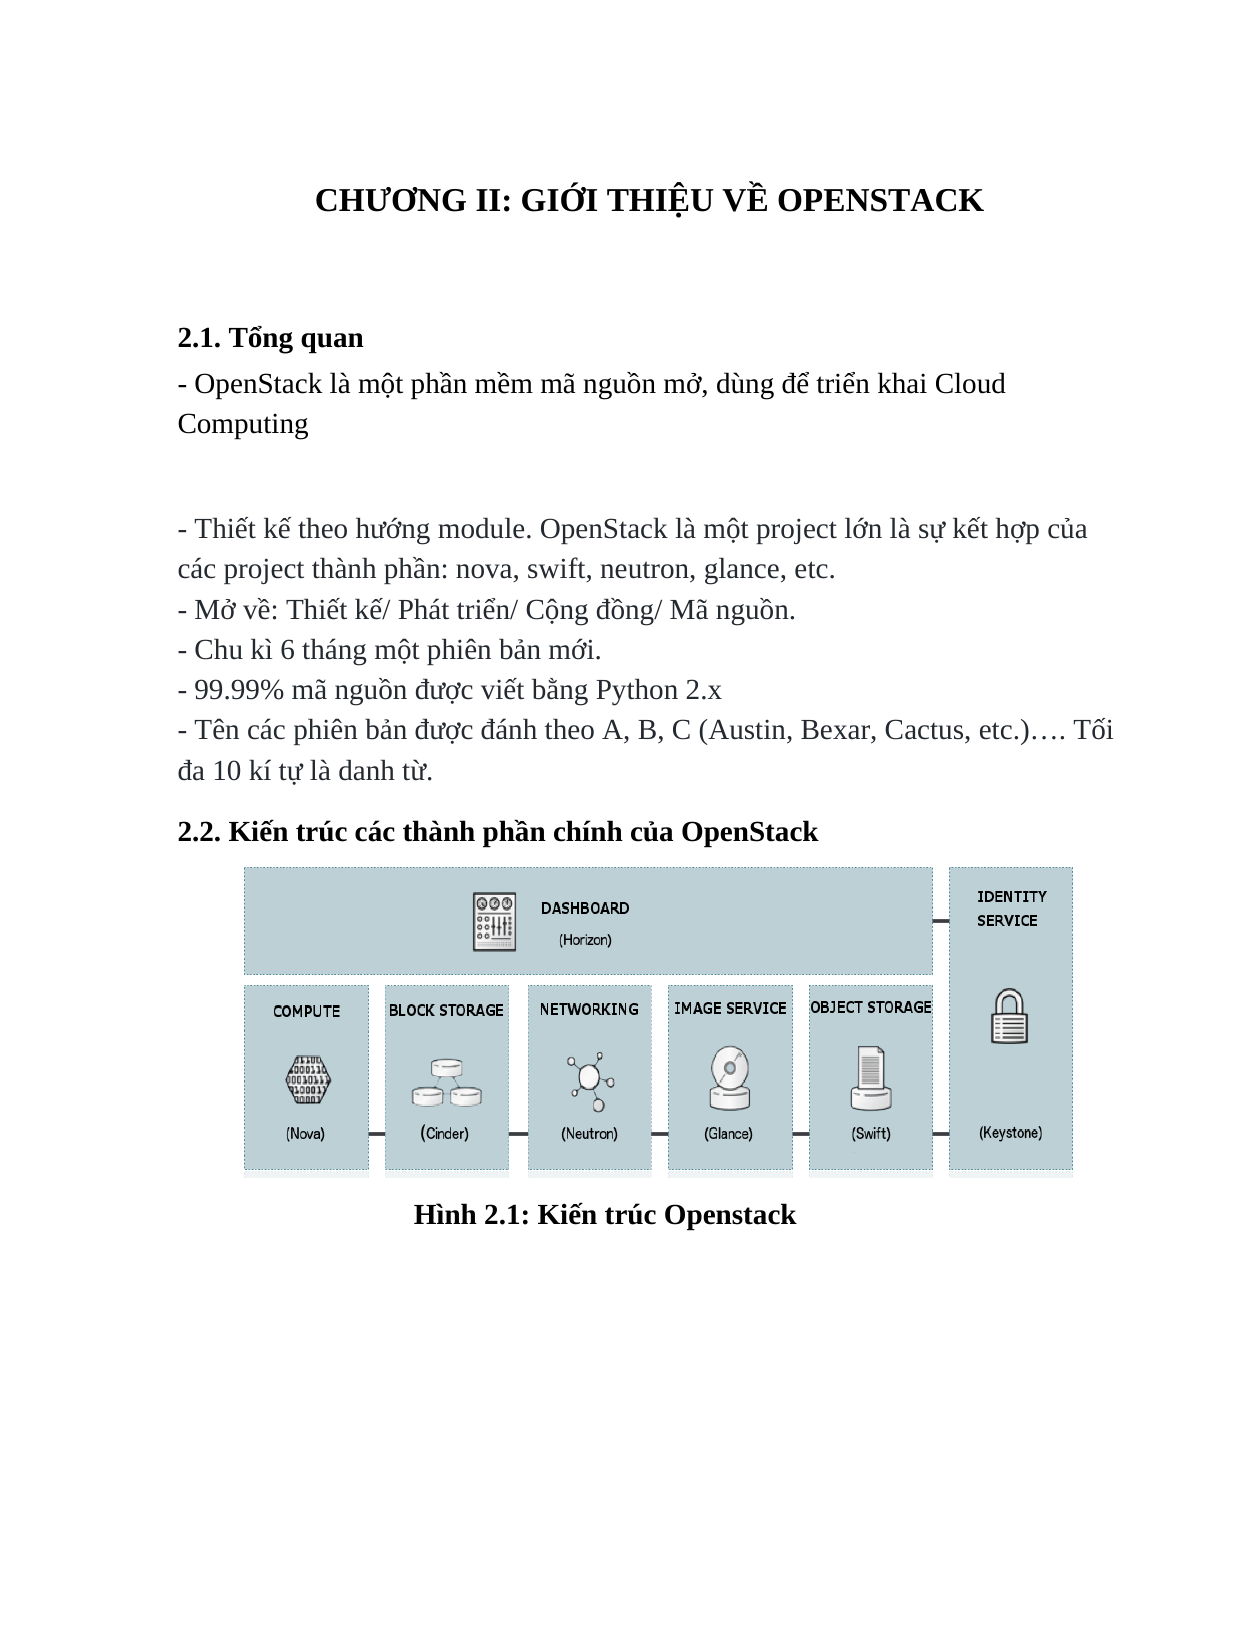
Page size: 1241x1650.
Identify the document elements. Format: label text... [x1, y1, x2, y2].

subtitle 2.1. Tổng quan [177, 320, 1122, 353]
subtitle CHƯƠNG II: GIỚI THIỆU VỀ OPENSTACK [177, 181, 1122, 219]
text Hình 2.1: Kiến trúc Openstack [399, 1197, 1122, 1230]
subtitle 2.2. Kiến trúc các thành phần chính của OpenStack [177, 814, 1122, 847]
text - OpenStack là một phần mềm mã nguồn mở, dùng để triển khai Cloud Computing [177, 366, 1122, 439]
text - Thiết kế theo hướng module. OpenStack là một project lớn là sự kết hợp của các project thành phần: nova, swift, neutron, glance, etc. - Mở về: Thiết kế/ Phát triển/ Cộng đồng/ Mã nguồn. - Chu kì 6 tháng một phiên bản mới. - 99.99% mã nguồn được viết bằng Python 2.x - Tên các phiên bản được đánh theo A, B, C (Austin, Bexar, Cactus, etc.)…. Tối đa 10 kí tự là danh từ. [177, 511, 1122, 786]
picture [236, 859, 1080, 1180]
